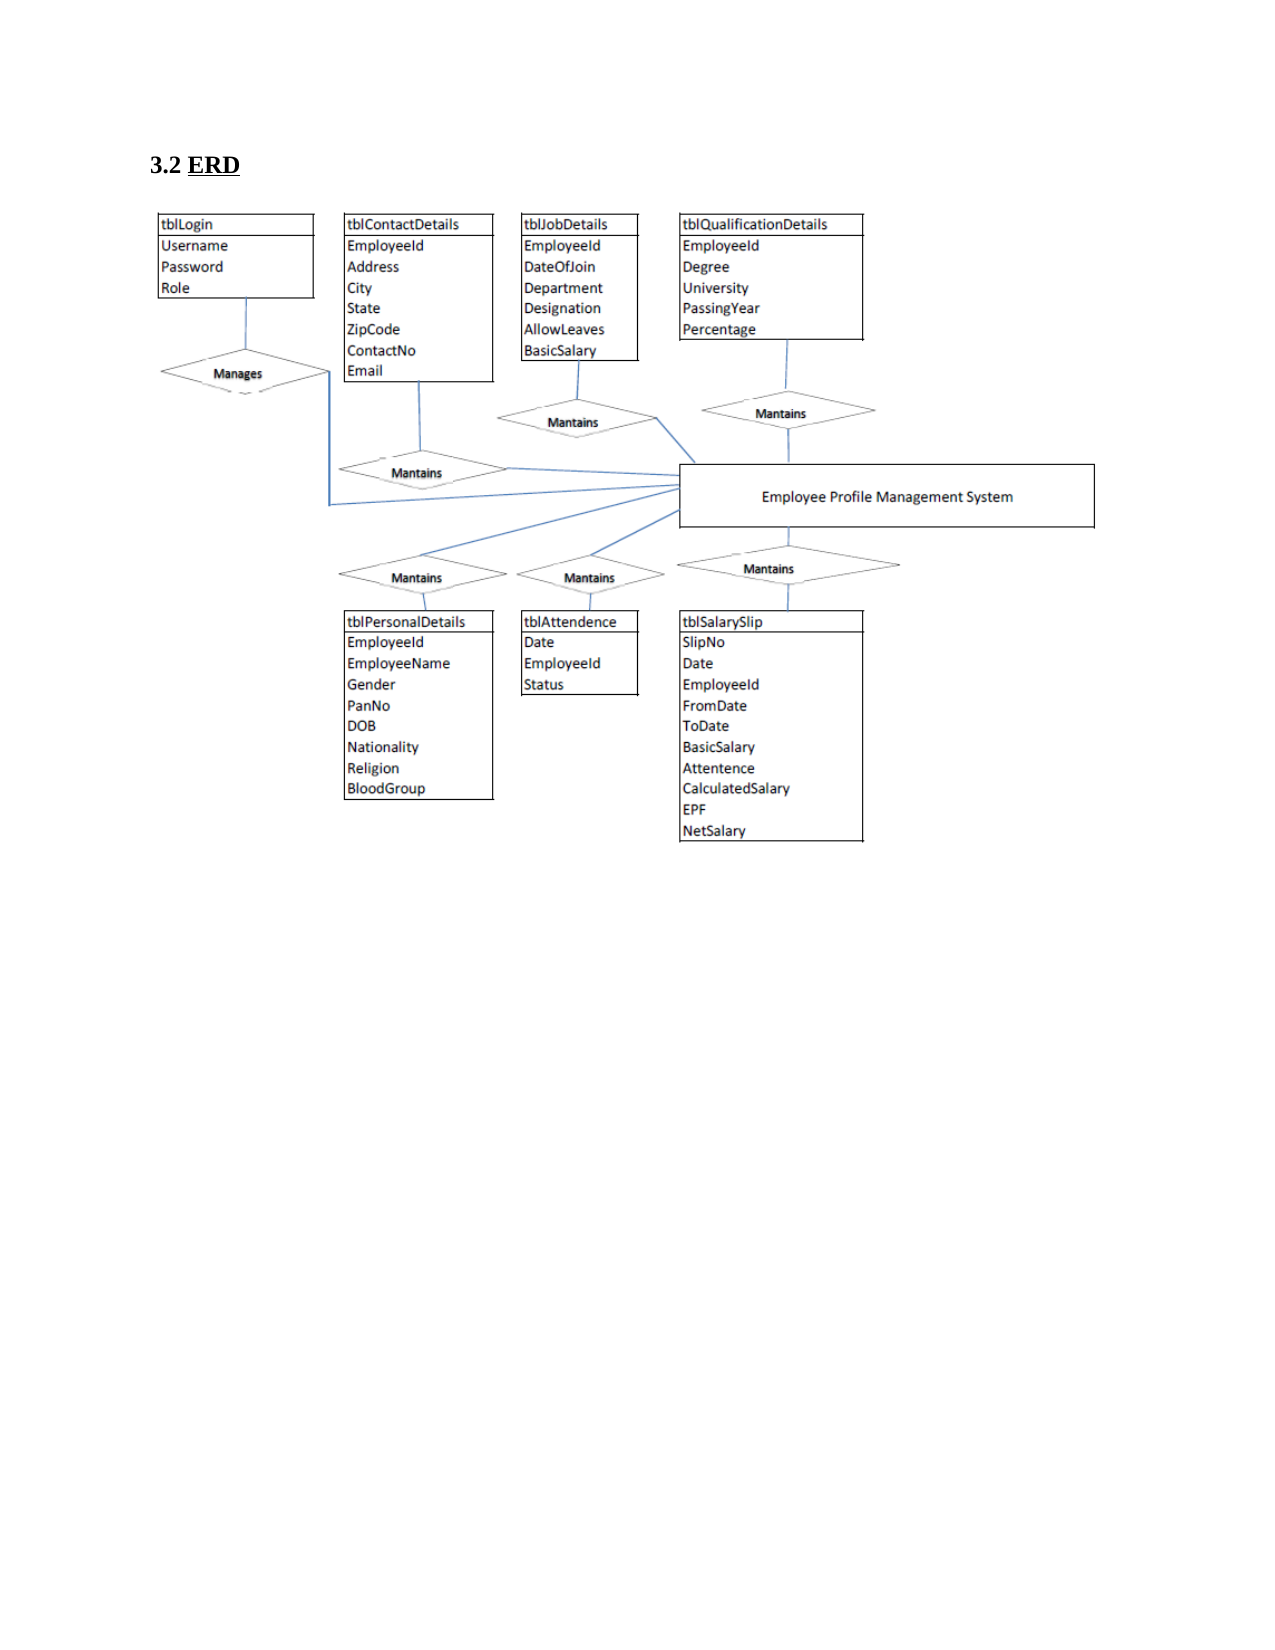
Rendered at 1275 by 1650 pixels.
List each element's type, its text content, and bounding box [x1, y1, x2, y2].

text 3.2 ERD [150, 150, 1125, 179]
picture [150, 207, 1124, 847]
